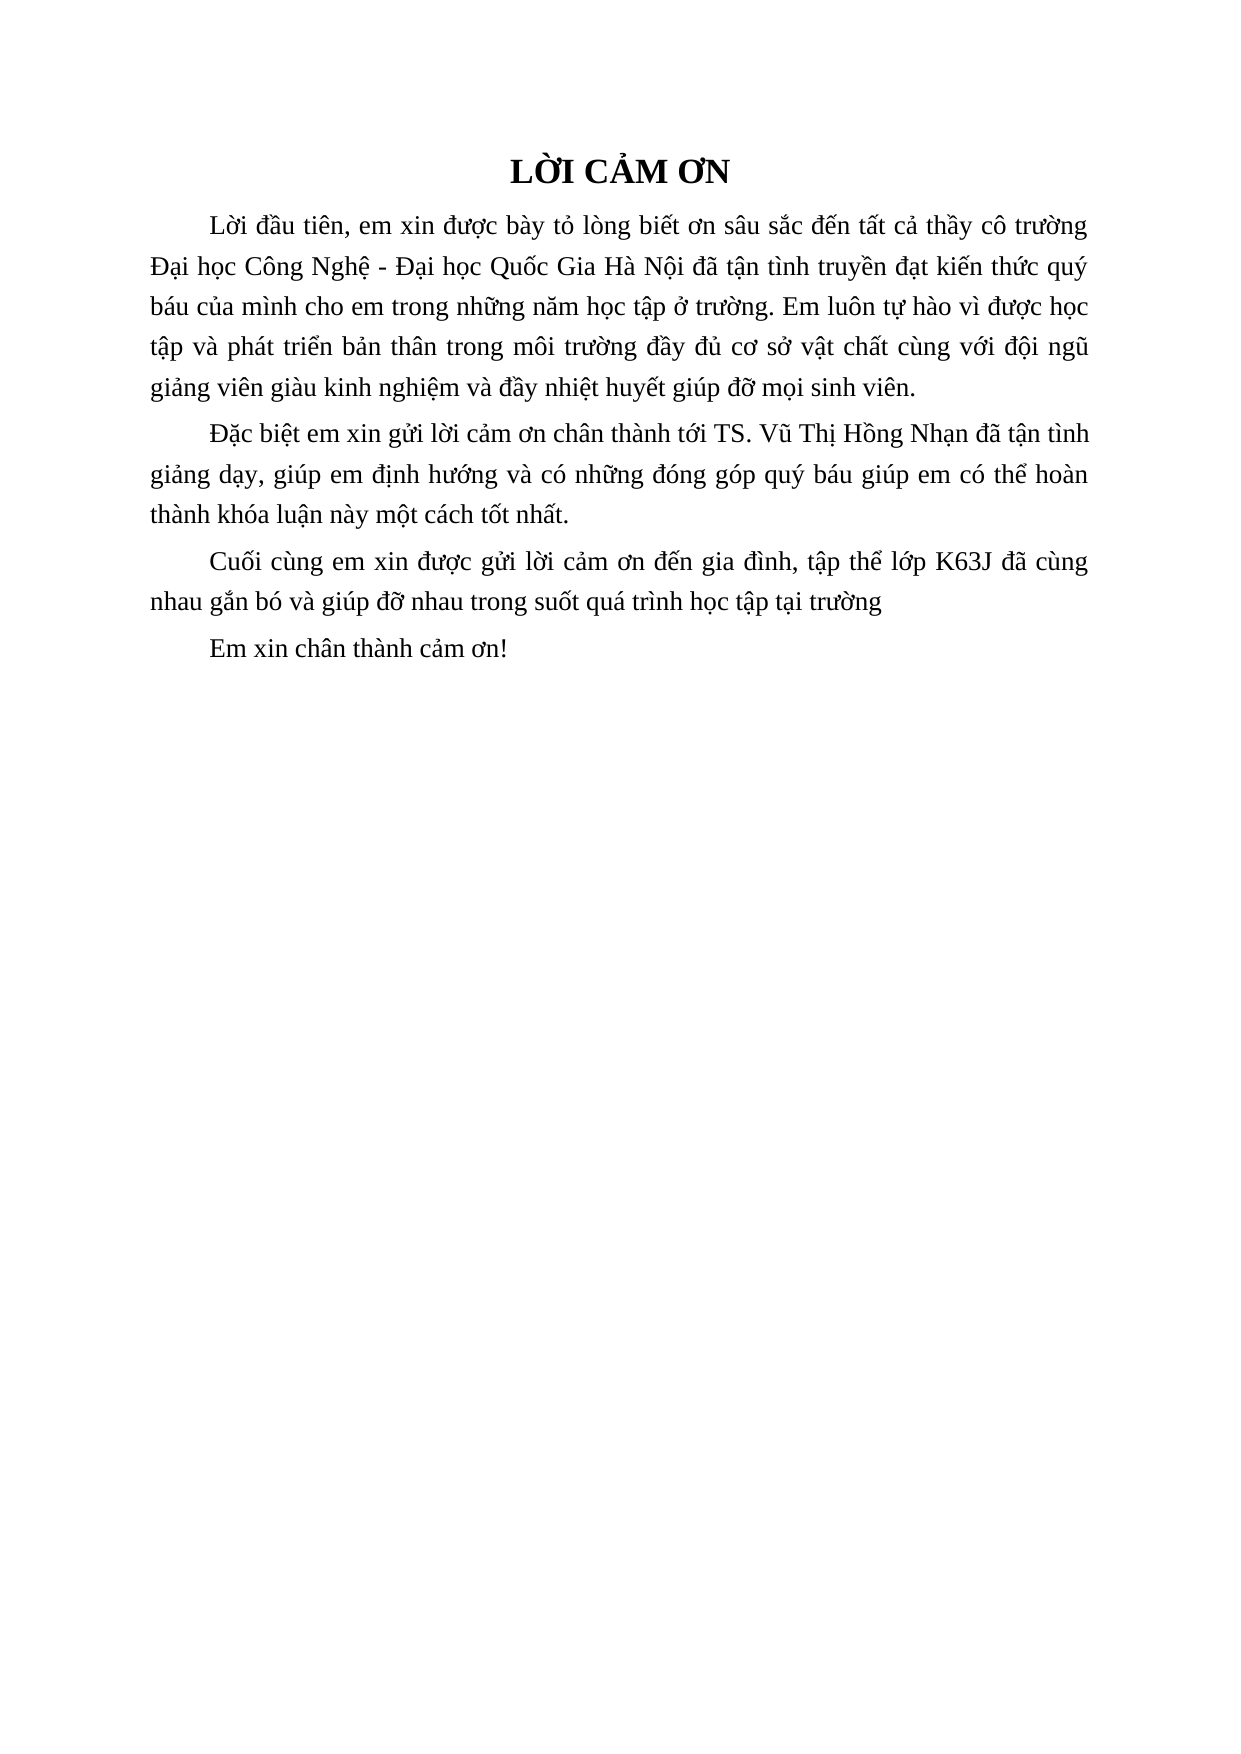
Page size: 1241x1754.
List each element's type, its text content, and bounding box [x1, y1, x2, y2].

text LỜI CẢM ƠN [150, 150, 1090, 191]
text Cuối cùng em xin được gửi lời cảm ơn đến gia đình, tập thể lớp K63J đã cùng nhau gắn bó và giúp đỡ nhau trong suốt quá trình học tập tại trường [150, 545, 1090, 617]
text Em xin chân thành cảm ơn! [150, 632, 1090, 663]
text Đặc biệt em xin gửi lời cảm ơn chân thành tới TS. Vũ Thị Hồng Nhạn đã tận tình giảng dạy, giúp em định hướng và có những đóng góp quý báu giúp em có thể hoàn thành khóa luận này một cách tốt nhất. [150, 418, 1090, 529]
text Lời đầu tiên, em xin được bày tỏ lòng biết ơn sâu sắc đến tất cả thầy cô trường Đại học Công Nghệ - Đại học Quốc Gia Hà Nội đã tận tình truyền đạt kiến thức quý báu của mình cho em trong những năm học tập ở trường. Em luôn tự hào vì được học tập và phát triển bản thân trong môi trường đầy đủ cơ sở vật chất cùng với đội ngũ giảng viên giàu kinh nghiệm và đầy nhiệt huyết giúp đỡ mọi sinh viên. [150, 209, 1090, 402]
